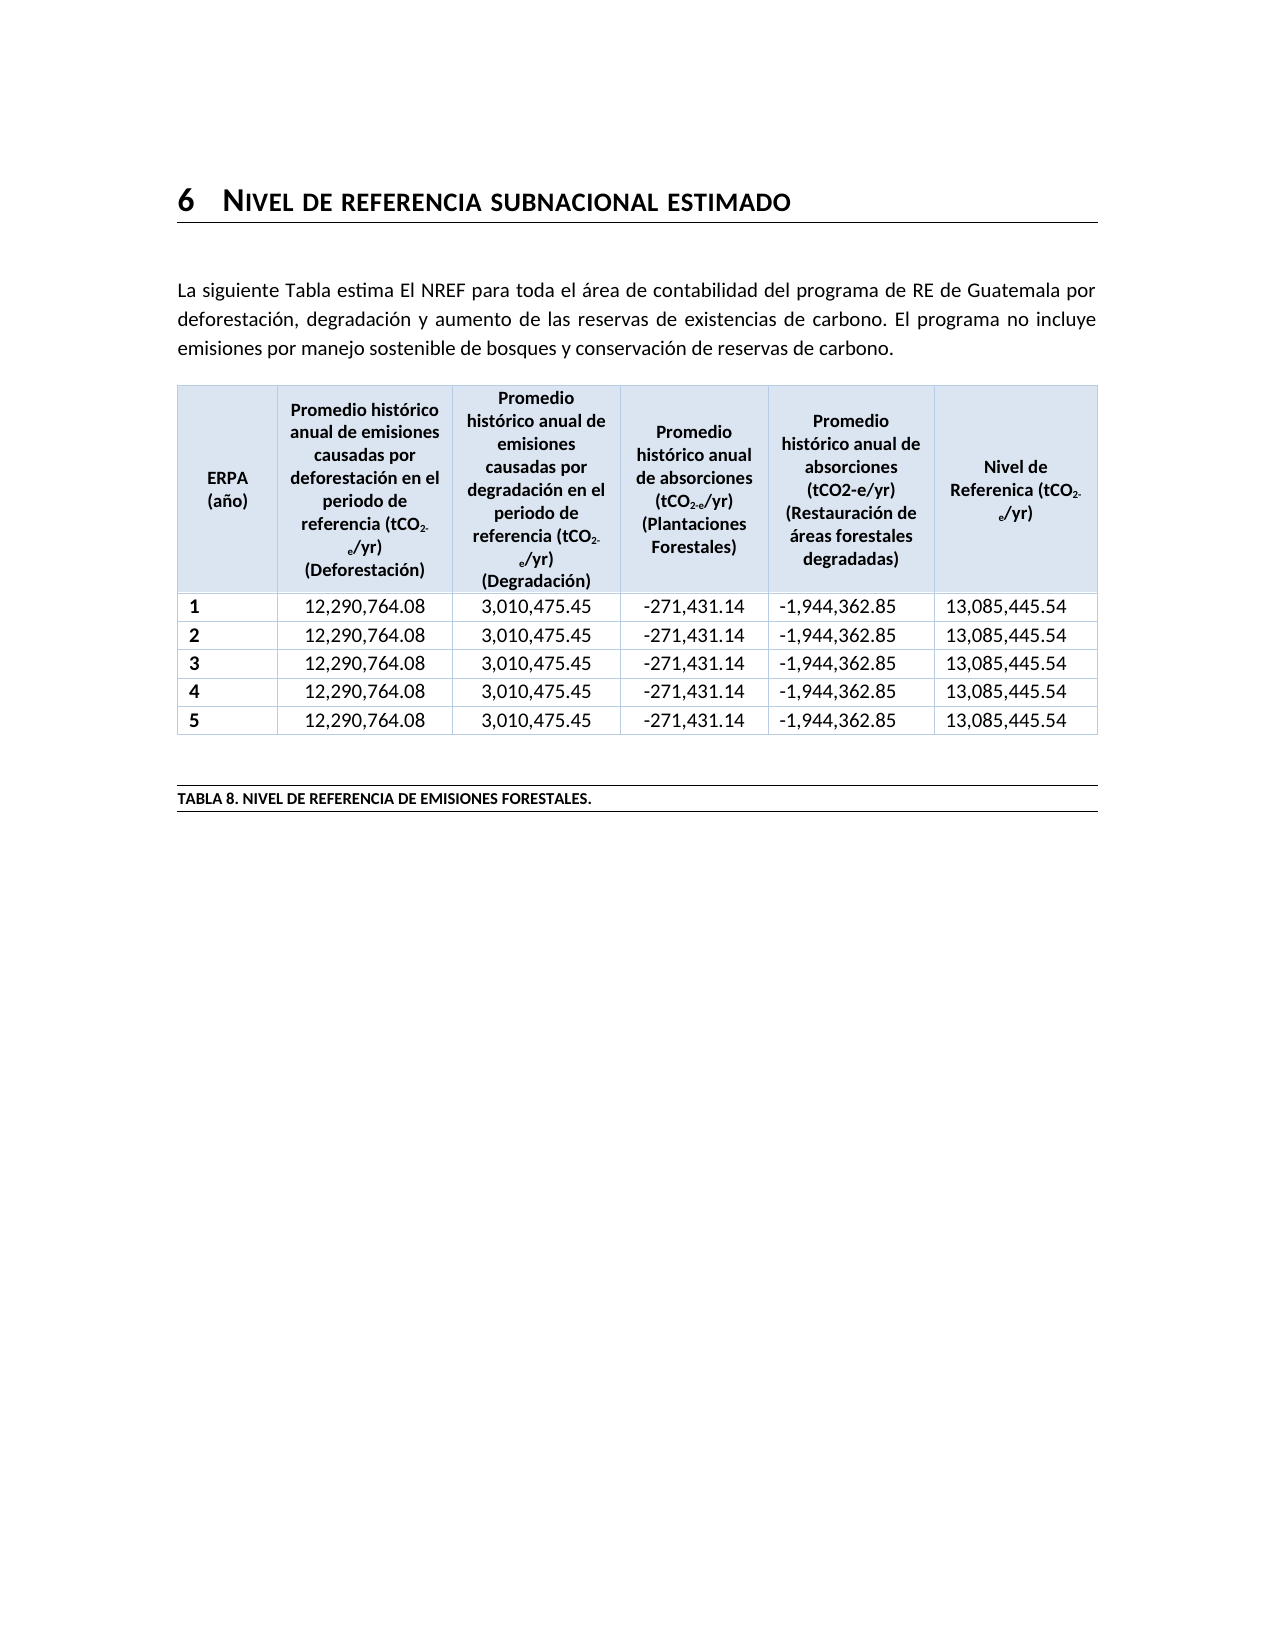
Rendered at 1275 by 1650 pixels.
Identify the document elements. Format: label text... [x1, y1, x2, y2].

table_cell 3,010,475.45 [453, 679, 620, 706]
table_cell 5 [178, 707, 277, 734]
table_header Promedio histórico anual de emisiones causadas por deforestación en el periodo de referencia (tCO2-e/yr) (Deforestación) [278, 386, 452, 592]
table_cell -1,944,362.85 [769, 594, 934, 621]
table_cell -1,944,362.85 [769, 707, 934, 734]
table_cell 3,010,475.45 [453, 594, 620, 621]
subtitle Nivel de referencia subnacional estimado [177, 179, 1098, 222]
table_header Nivel de Referenica (tCO2-e/yr) [935, 386, 1097, 592]
table_header Promedio histórico anual de emisiones causadas por degradación en el periodo de referencia (tCO2-e/yr) (Degradación) [453, 386, 620, 592]
table_cell 2 [178, 622, 277, 649]
table_cell -271,431.14 [621, 650, 768, 677]
table_cell 3,010,475.45 [453, 650, 620, 677]
table_cell 12,290,764.08 [278, 594, 452, 621]
table_cell 12,290,764.08 [278, 707, 452, 734]
table_cell 12,290,764.08 [278, 622, 452, 649]
table_cell 3,010,475.45 [453, 707, 620, 734]
table_header Promedio histórico anual de absorciones (tCO2-e/yr) (Restauración de áreas forestales degradadas) [769, 386, 934, 592]
table_cell -1,944,362.85 [769, 622, 934, 649]
text La siguiente Tabla estima El NREF para toda el área de contabilidad del programa de RE de Guatemala por deforestación, degradación y aumento de las reservas de existencias de carbono. El programa no incluye emisiones por manejo sostenible de bosques y conservación de reservas de carbono. [177, 277, 1098, 361]
table_cell -1,944,362.85 [769, 679, 934, 706]
table_cell 13,085,445.54 [935, 707, 1097, 734]
table_cell 1 [178, 594, 277, 621]
table_cell 13,085,445.54 [935, 622, 1097, 649]
table_cell -271,431.14 [621, 707, 768, 734]
table_cell -1,944,362.85 [769, 650, 934, 677]
table_cell -271,431.14 [621, 679, 768, 706]
table_cell 13,085,445.54 [935, 650, 1097, 677]
table_header Promedio histórico anual de absorciones (tCO2-e/yr) (Plantaciones Forestales) [621, 386, 768, 592]
table_cell 4 [178, 679, 277, 706]
table_cell 13,085,445.54 [935, 594, 1097, 621]
table_cell -271,431.14 [621, 594, 768, 621]
text Tabla 8. Nivel de Referencia de Emisiones Forestales. [177, 786, 1098, 811]
table_cell 13,085,445.54 [935, 679, 1097, 706]
table_cell 12,290,764.08 [278, 650, 452, 677]
table_cell 3 [178, 650, 277, 677]
table_header ERPA (año) [178, 386, 277, 592]
table_cell -271,431.14 [621, 622, 768, 649]
table_cell 12,290,764.08 [278, 679, 452, 706]
table_cell 3,010,475.45 [453, 622, 620, 649]
